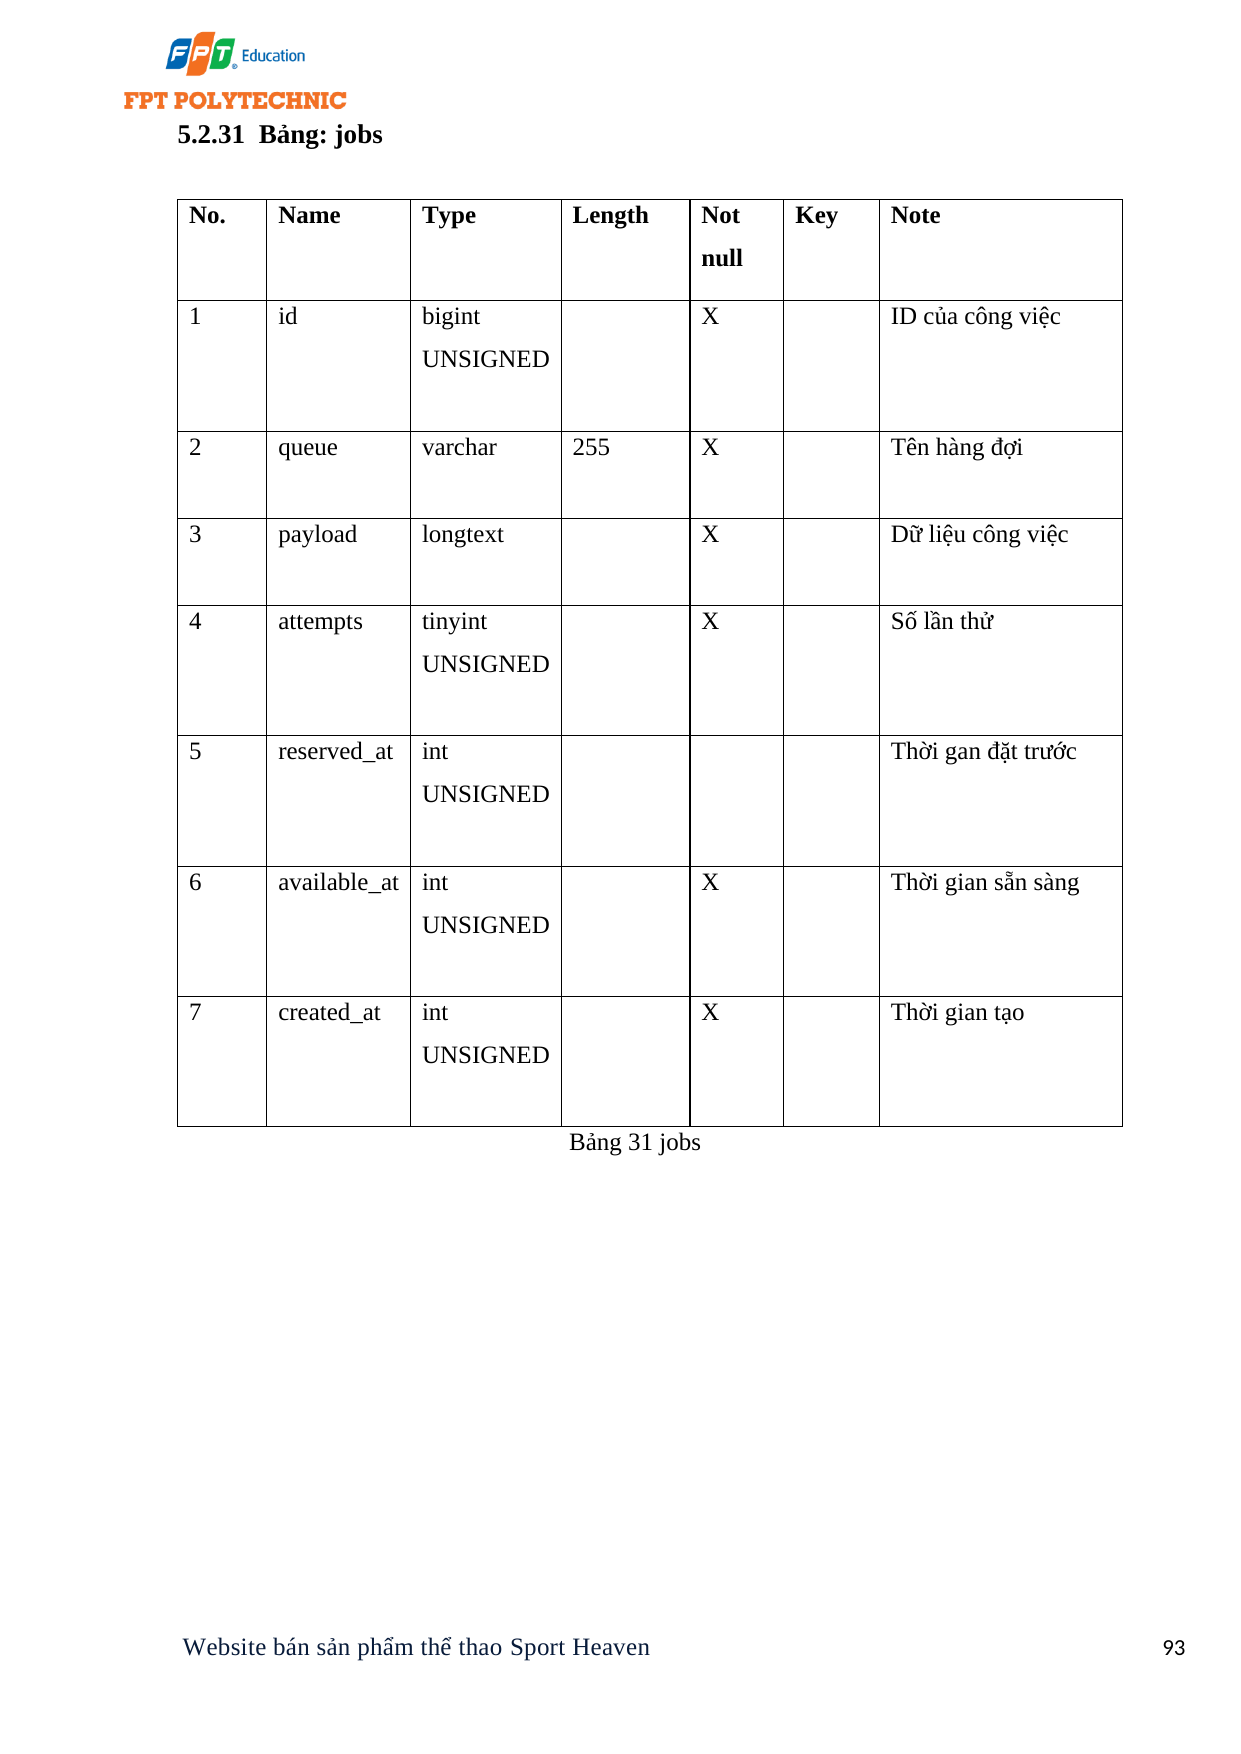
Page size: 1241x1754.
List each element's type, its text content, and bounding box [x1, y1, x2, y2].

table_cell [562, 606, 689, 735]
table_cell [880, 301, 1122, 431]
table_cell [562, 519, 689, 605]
subtitle Bảng: jobs [177, 118, 1092, 149]
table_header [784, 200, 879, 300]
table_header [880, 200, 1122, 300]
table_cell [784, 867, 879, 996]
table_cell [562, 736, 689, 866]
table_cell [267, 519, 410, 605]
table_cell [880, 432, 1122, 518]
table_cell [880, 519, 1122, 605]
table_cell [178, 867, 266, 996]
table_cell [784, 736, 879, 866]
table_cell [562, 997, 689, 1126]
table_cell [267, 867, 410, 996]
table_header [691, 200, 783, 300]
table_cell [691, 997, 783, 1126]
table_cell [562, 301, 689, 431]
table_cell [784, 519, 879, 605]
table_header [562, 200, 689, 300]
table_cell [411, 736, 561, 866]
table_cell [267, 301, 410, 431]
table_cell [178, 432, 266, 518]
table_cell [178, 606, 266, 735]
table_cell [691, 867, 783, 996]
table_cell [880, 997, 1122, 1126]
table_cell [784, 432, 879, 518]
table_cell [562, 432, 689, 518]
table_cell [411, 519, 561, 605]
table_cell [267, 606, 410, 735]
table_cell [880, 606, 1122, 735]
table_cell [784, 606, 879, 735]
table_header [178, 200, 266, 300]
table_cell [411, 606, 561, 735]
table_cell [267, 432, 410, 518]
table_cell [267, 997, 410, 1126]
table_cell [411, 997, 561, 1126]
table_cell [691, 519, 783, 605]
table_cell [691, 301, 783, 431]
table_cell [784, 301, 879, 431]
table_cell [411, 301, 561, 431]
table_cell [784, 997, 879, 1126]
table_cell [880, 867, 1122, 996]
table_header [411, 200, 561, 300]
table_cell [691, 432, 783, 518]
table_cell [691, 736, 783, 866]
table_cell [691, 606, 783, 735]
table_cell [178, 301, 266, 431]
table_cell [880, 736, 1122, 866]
picture [116, 24, 354, 116]
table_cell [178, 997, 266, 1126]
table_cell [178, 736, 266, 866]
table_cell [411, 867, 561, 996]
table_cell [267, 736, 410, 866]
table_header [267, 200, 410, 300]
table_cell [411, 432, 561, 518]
text Bảng 31 jobs [177, 1127, 1092, 1156]
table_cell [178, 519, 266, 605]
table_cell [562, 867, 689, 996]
